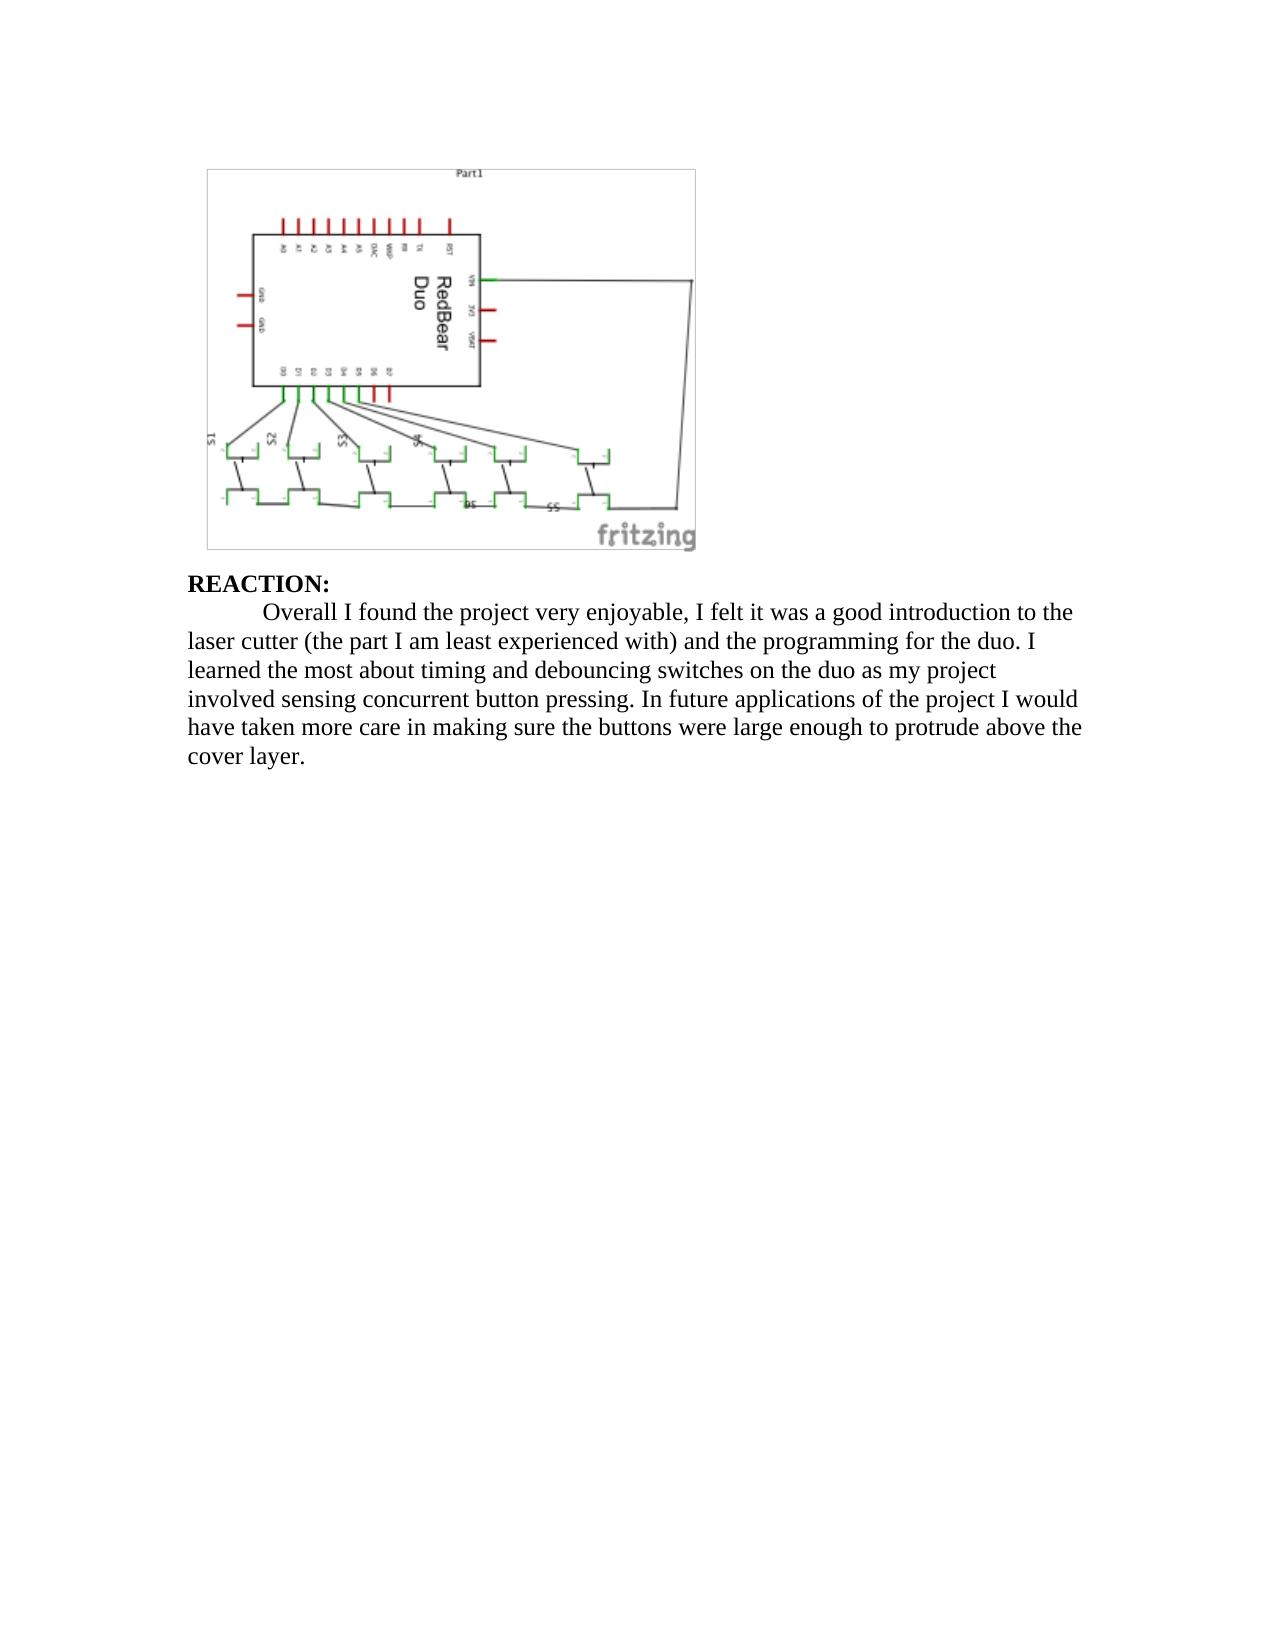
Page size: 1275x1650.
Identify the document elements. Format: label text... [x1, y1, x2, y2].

text Overall I found the project very enjoyable, I felt it was a good introduction to the laser cutter (the part I am least experienced with) and the programming for the duo. I learned the most about timing and debouncing switches on the duo as my project involved sensing concurrent button pressing. In future applications of the project I would have taken more care in making sure the buttons were large enough to protrude above the cover layer. [187, 597, 1087, 770]
text REACTION: [187, 569, 1087, 597]
